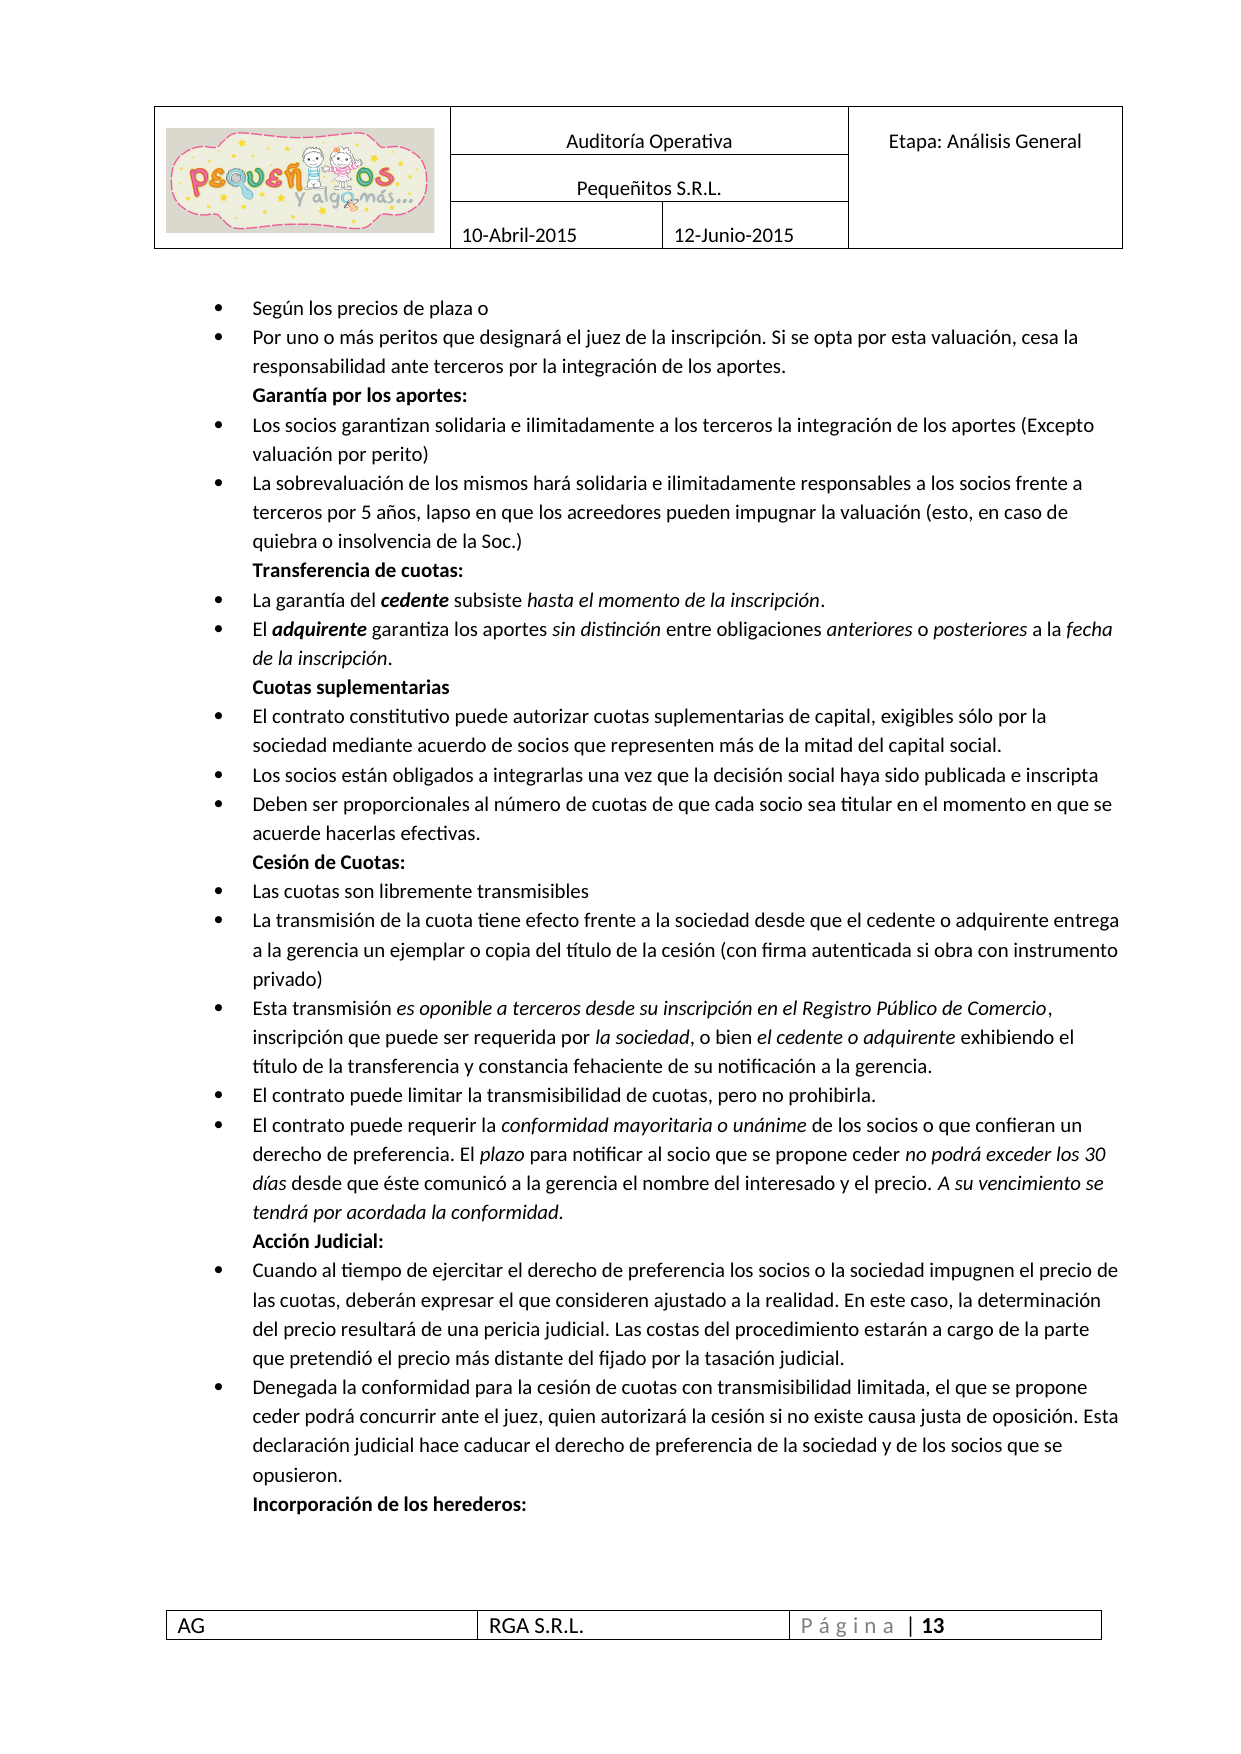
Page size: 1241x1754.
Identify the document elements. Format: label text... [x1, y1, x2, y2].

list Cuando al tiempo de ejercitar el derecho de preferencia los socios o la sociedad impugnen el precio de las cuotas, deberán expresar el que consideren ajustado a la realidad. En este caso, la determinación del precio resultará de una pericia judicial. Las costas del procedimiento estarán a cargo de la parte que pretendió el precio más distante del fijado por la tasación judicial. [215, 1258, 1122, 1371]
list Incorporación de los herederos: [252, 1491, 1122, 1516]
list La sobrevaluación de los mismos hará solidaria e ilimitadamente responsables a los socios frente a terceros por 5 años, lapso en que los acreedores pueden impugnar la valuación (esto, en caso de quiebra o insolvencia de la Soc.) [215, 470, 1122, 554]
list Los socios están obligados a integrarlas una vez que la decisión social haya sido publicada e inscripta [215, 762, 1122, 787]
list El contrato puede limitar la transmisibilidad de cuotas, pero no prohibirla. [215, 1083, 1122, 1108]
list Garantía por los aportes: [252, 383, 1122, 408]
picture [166, 128, 435, 233]
list Esta transmisión es oponible a terceros desde su inscripción en el Registro Público de Comercio, inscripción que puede ser requerida por la sociedad, o bien el cedente o adquirente exhibiendo el título de la transferencia y constancia fehaciente de su notificación a la gerencia. [215, 995, 1122, 1079]
list Cesión de Cuotas: [252, 849, 1122, 875]
list El contrato constitutivo puede autorizar cuotas suplementarias de capital, exigibles sólo por la sociedad mediante acuerdo de socios que representen más de la mitad del capital social. [215, 703, 1122, 758]
list Transferencia de cuotas: [252, 558, 1122, 583]
list Según los precios de plaza o [215, 295, 1122, 321]
list Por uno o más peritos que designará el juez de la inscripción. Si se opta por esta valuación, cesa la responsabilidad ante terceros por la integración de los aportes. [215, 324, 1122, 379]
list Deben ser proporcionales al número de cuotas de que cada socio sea titular en el momento en que se acuerde hacerlas efectivas. [215, 791, 1122, 846]
list Las cuotas son libremente transmisibles [215, 878, 1122, 904]
list La garantía del cedente subsiste hasta el momento de la inscripción. [215, 587, 1122, 612]
list La transmisión de la cuota tiene efecto frente a la sociedad desde que el cedente o adquirente entrega a la gerencia un ejemplar o copia del título de la cesión (con firma autenticada si obra con instrumento privado) [215, 908, 1122, 991]
list Acción Judicial: [252, 1228, 1122, 1254]
list Los socios garantizan solidaria e ilimitadamente a los terceros la integración de los aportes (Excepto valuación por perito) [215, 412, 1122, 466]
list Denegada la conformidad para la cesión de cuotas con transmisibilidad limitada, el que se propone ceder podrá concurrir ante el juez, quien autorizará la cesión si no existe causa justa de oposición. Esta declaración judicial hace caducar el derecho de preferencia de la sociedad y de los socios que se opusieron. [215, 1374, 1122, 1487]
list Cuotas suplementarias [252, 674, 1122, 700]
list El contrato puede requerir la conformidad mayoritaria o unánime de los socios o que confieran un derecho de preferencia. El plazo para notificar al socio que se propone ceder no podrá exceder los 30 días desde que éste comunicó a la gerencia el nombre del interesado y el precio. A su vencimiento se tendrá por acordada la conformidad. [215, 1112, 1122, 1225]
list El adquirente garantiza los aportes sin distinción entre obligaciones anteriores o posteriores a la fecha de la inscripción. [215, 616, 1122, 671]
